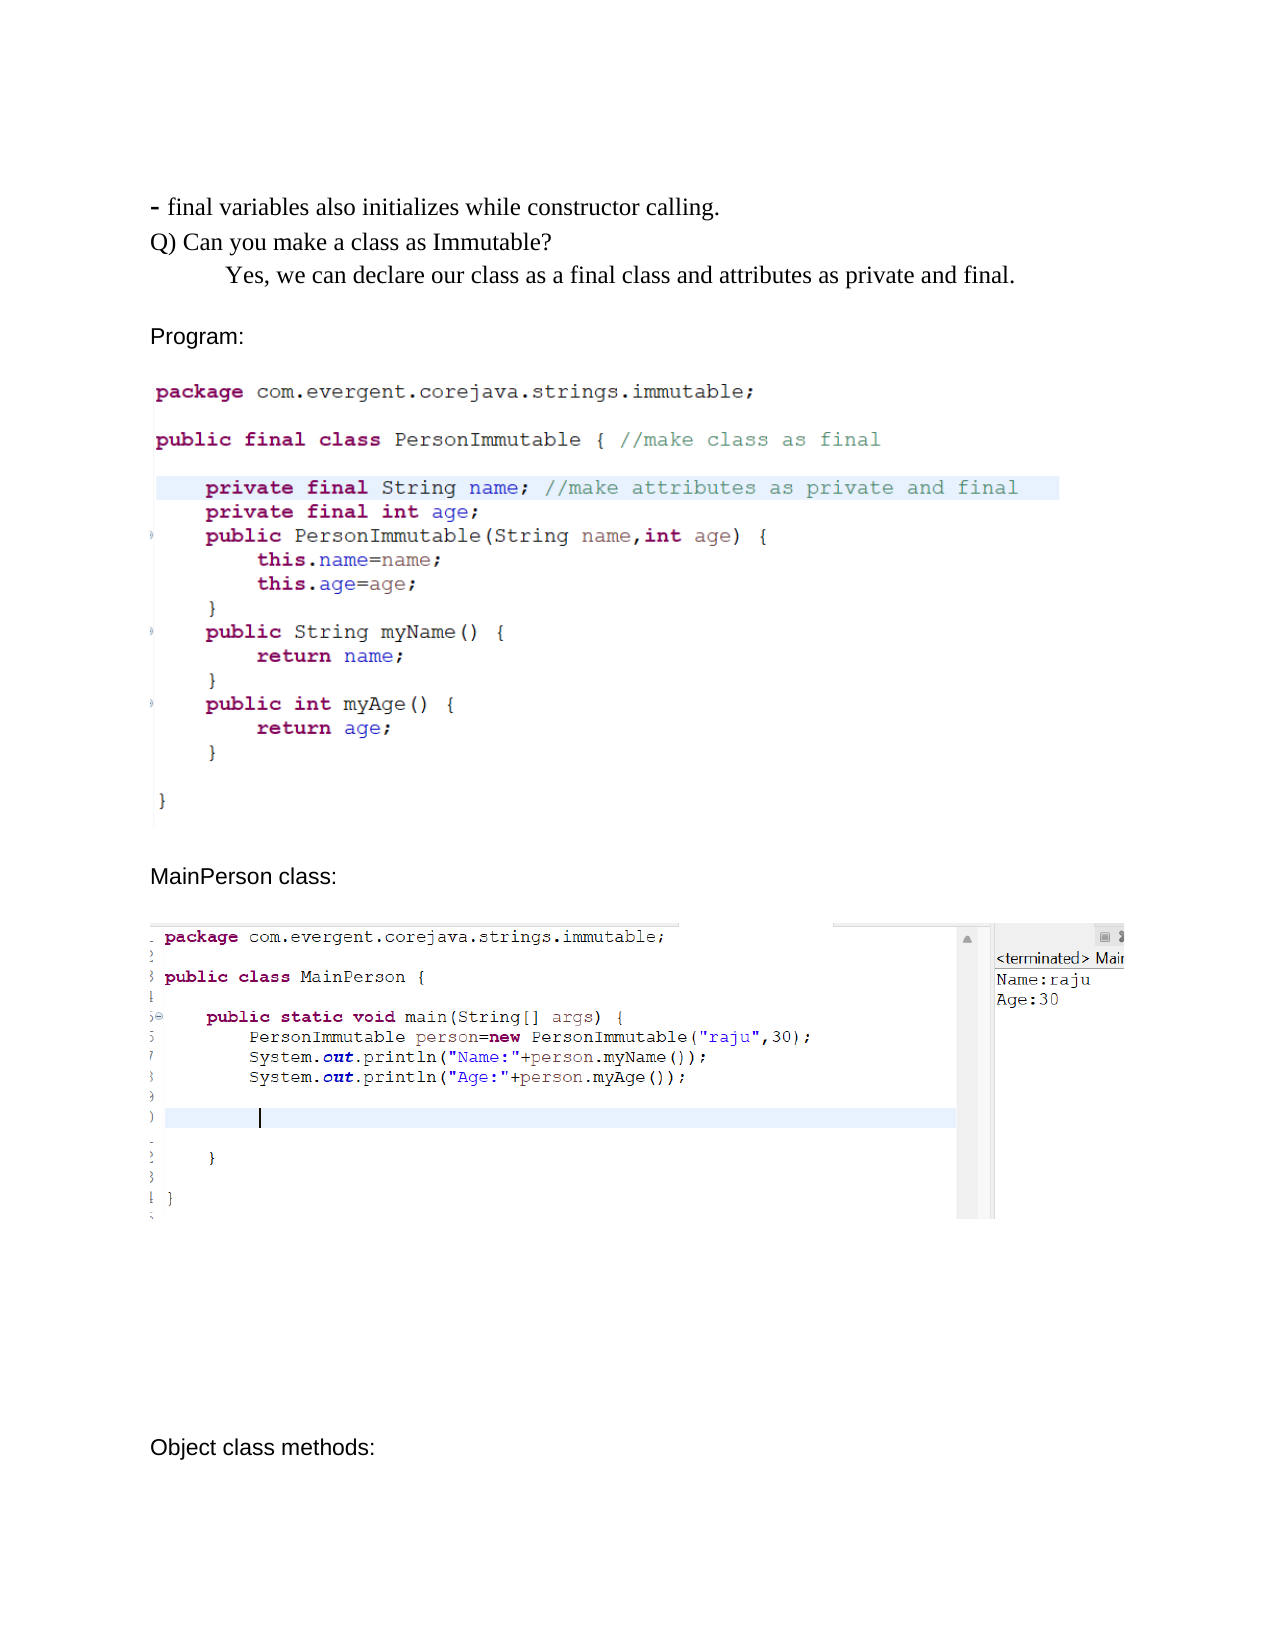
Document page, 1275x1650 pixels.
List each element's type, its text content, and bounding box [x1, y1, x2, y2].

picture [150, 923, 1125, 1219]
list Can you make a class as Immutable? [150, 227, 1125, 256]
list Yes, we can declare our class as a final class and attributes as private and final. [150, 260, 1125, 289]
list Program: [150, 323, 1125, 350]
list MainPerson class: [150, 863, 1125, 889]
picture [150, 383, 1060, 829]
list - final variables also initializes while constructor calling. [150, 188, 1125, 222]
list Object class methods: [150, 1434, 1125, 1460]
